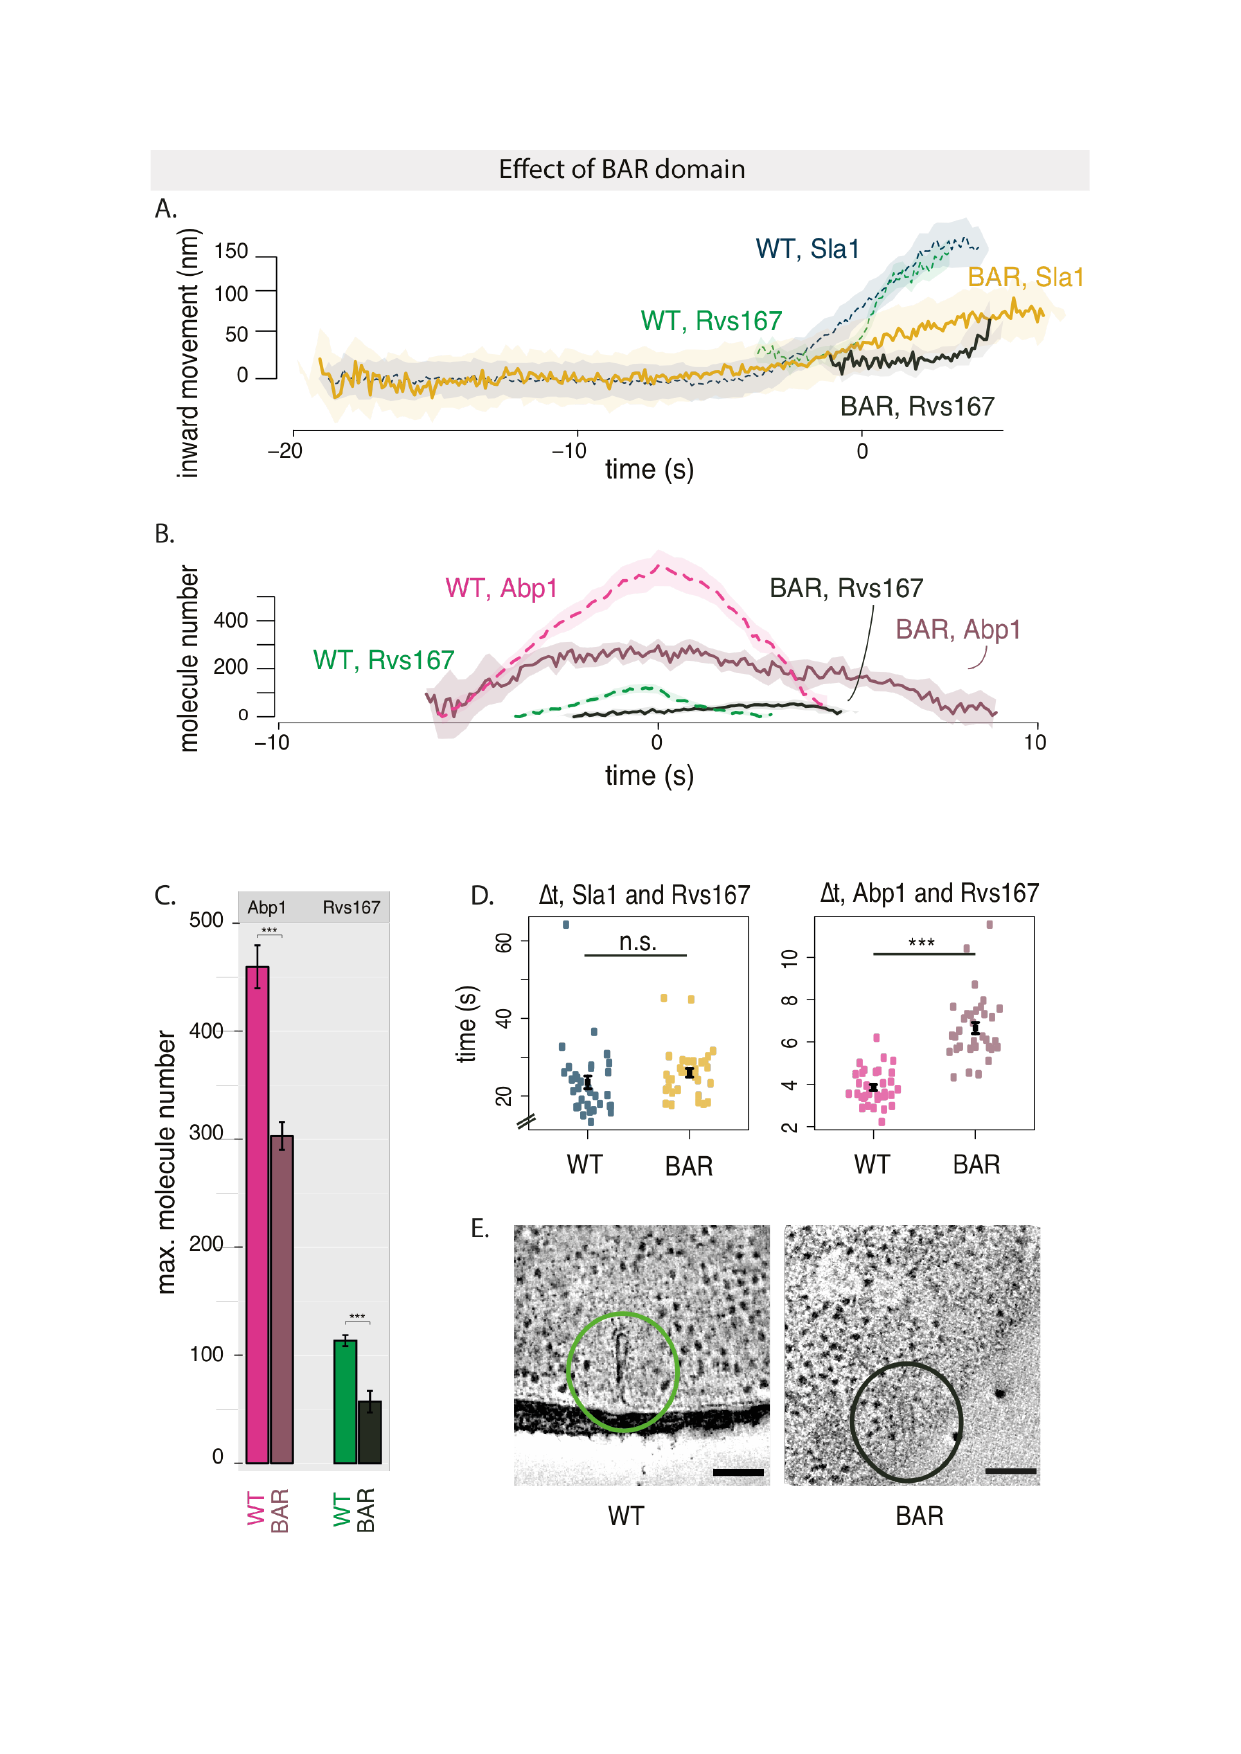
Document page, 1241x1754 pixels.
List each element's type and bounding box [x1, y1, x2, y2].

picture [150, 150, 1090, 1557]
